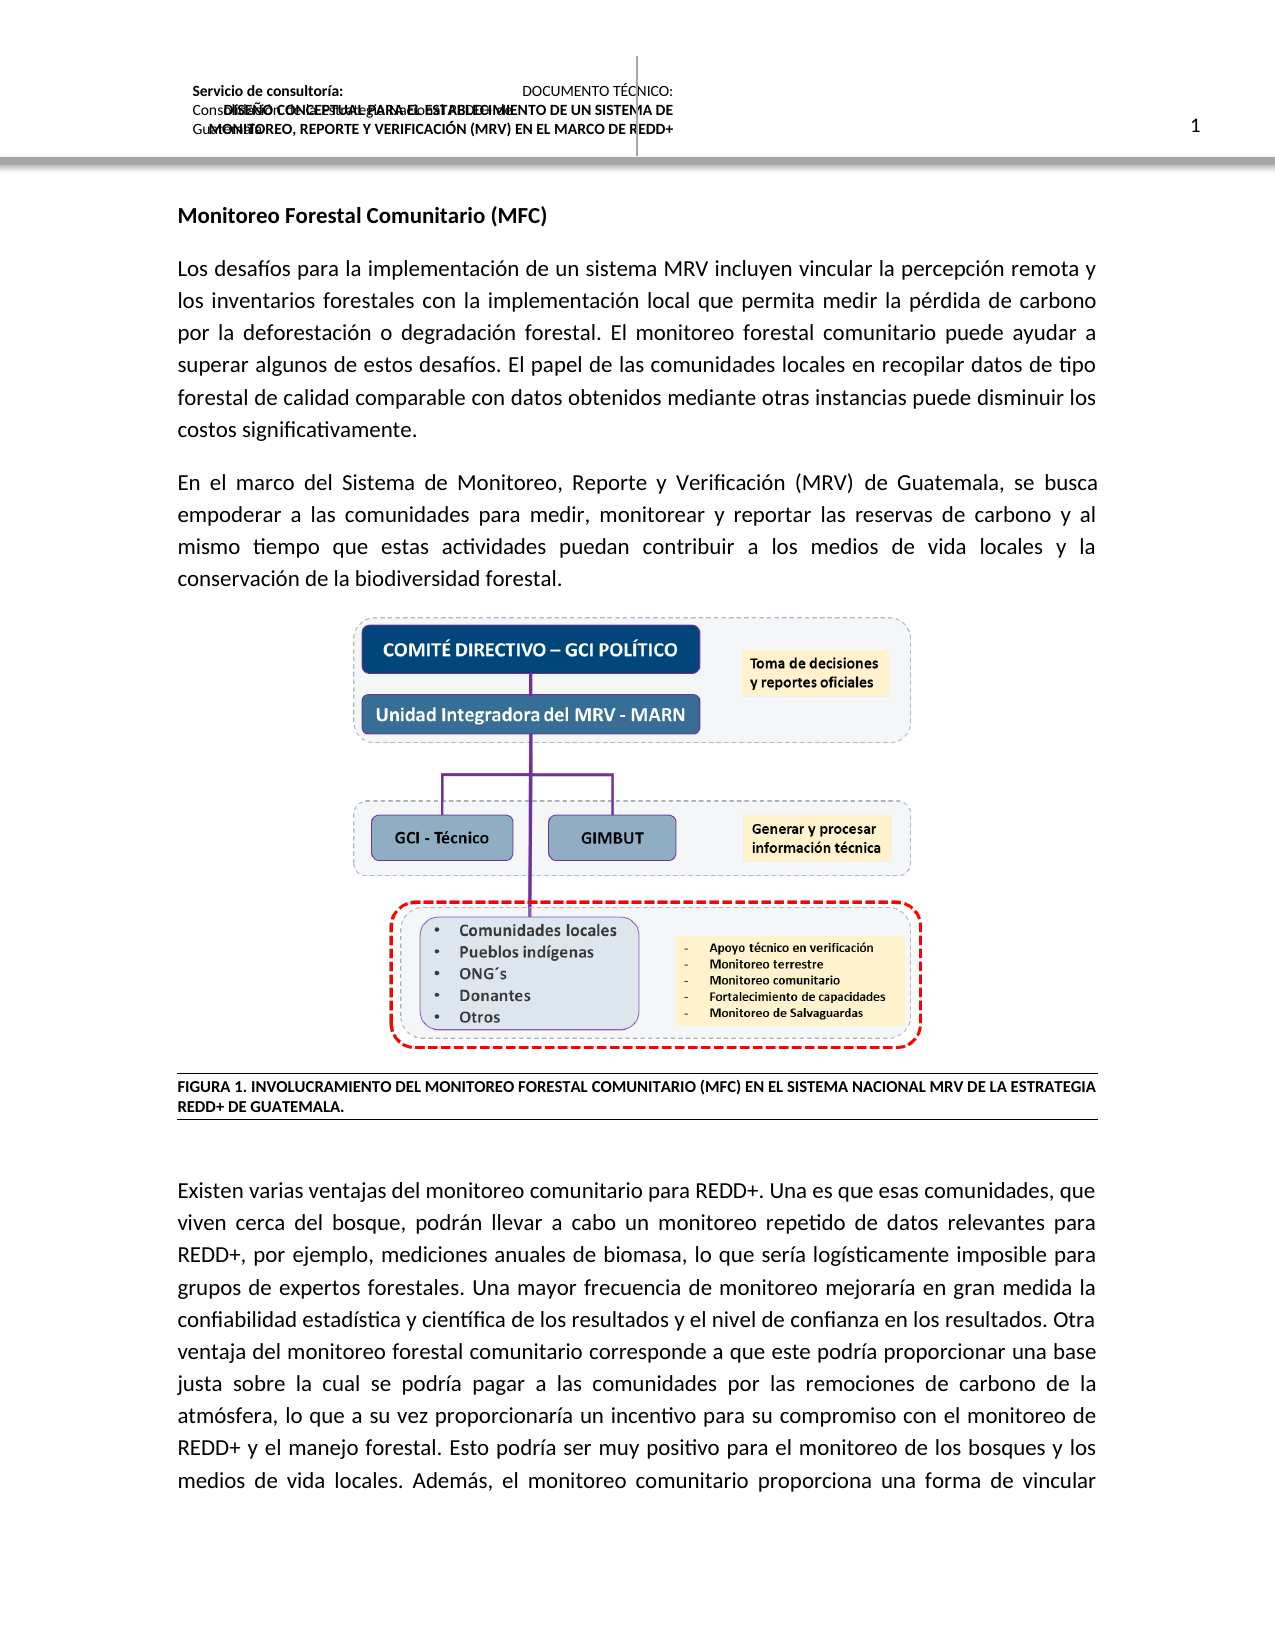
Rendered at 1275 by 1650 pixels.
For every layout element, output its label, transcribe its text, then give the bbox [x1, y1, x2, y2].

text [177, 1176, 1098, 1494]
text Monitoreo Forestal Comunitario (MFC) [177, 201, 1098, 229]
text En el marco del Sistema de Monitoreo, Reporte y Verificación (MRV) de Guatemala, se busca empoderar a las comunidades para medir, monitorear y reportar las reservas de carbono y al mismo tiempo que estas actividades puedan contribuir a los medios de vida locales y la conservación de la biodiversidad forestal. [177, 468, 1098, 592]
text Figura 1. Involucramiento del Monitoreo Forestal COmunitario (MFC) en el Sistema Nacional MRV de la Estrategia REDD+ de Guatemala. [177, 1074, 1098, 1119]
text Los desafíos para la implementación de un sistema MRV incluyen vincular la percepción remota y los inventarios forestales con la implementación local que permita medir la pérdida de carbono por la deforestación o degradación forestal. El monitoreo forestal comunitario puede ayudar a superar algunos de estos desafíos. El papel de las comunidades locales en recopilar datos de tipo forestal de calidad comparable con datos obtenidos mediante otras instancias puede disminuir los costos significativamente. [177, 254, 1098, 443]
picture [353, 617, 922, 1049]
